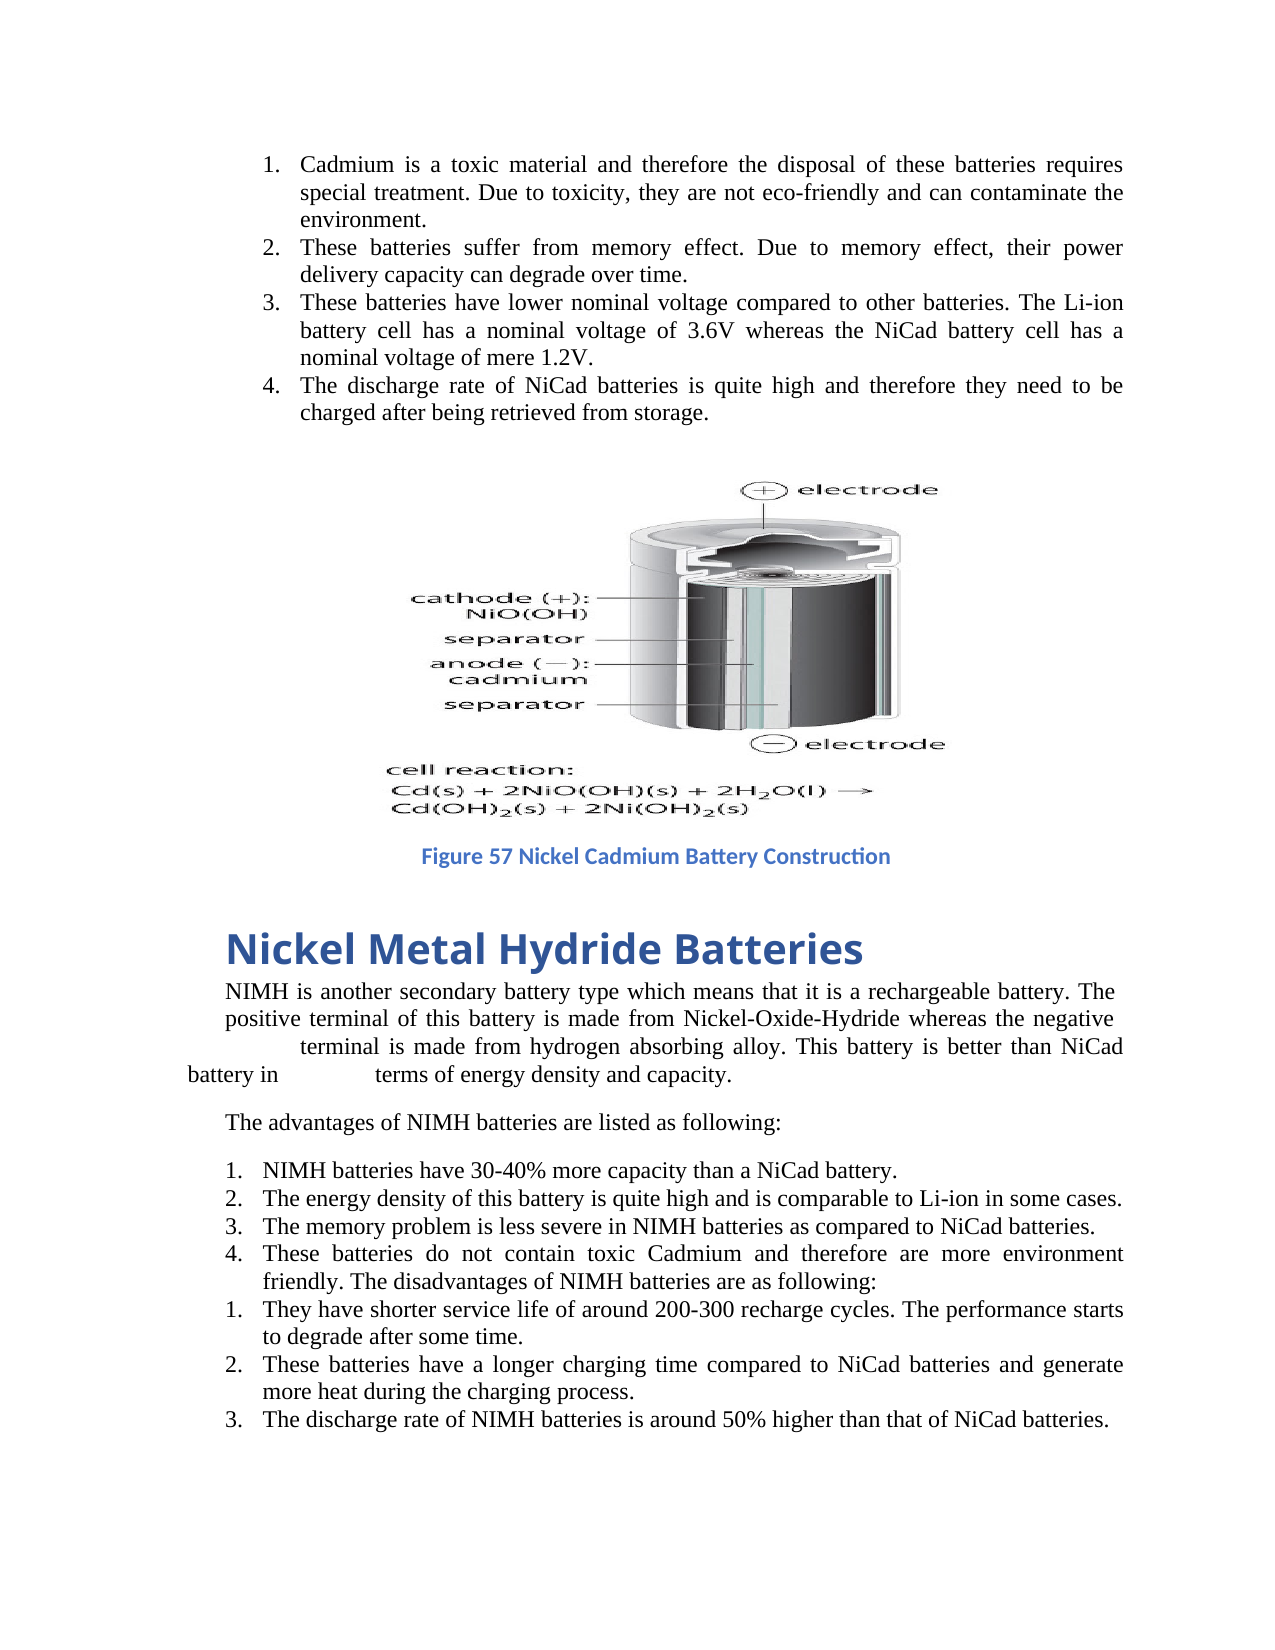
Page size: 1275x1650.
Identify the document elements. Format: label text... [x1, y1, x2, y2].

list These batteries have a longer charging time compared to NiCad batteries and generate more heat during the charging process. [225, 1350, 1125, 1405]
list Cadmium is a toxic material and therefore the disposal of these batteries requires special treatment. Due to toxicity, they are not eco-friendly and can contaminate the environment. [262, 150, 1125, 233]
list They have shorter service life of around 200-300 recharge cycles. The performance starts to degrade after some time. [225, 1294, 1125, 1350]
subtitle Nickel Metal Hydride Batteries [225, 920, 1125, 977]
list The discharge rate of NiCad batteries is quite high and therefore they need to be charged after being retrieved from storage. [262, 371, 1125, 426]
list The discharge rate of NIMH batteries is around 50% higher than that of NiCad batteries. [225, 1405, 1125, 1433]
text NIMH is another secondary battery type which means that it is a rechargeable battery. The positive terminal of this battery is made from Nickel-Oxide-Hydride whereas the negative terminal is made from hydrogen absorbing alloy. This battery is better than NiCad battery in terms of energy density and capacity. [187, 977, 1125, 1087]
list NIMH batteries have 30-40% more capacity than a NiCad battery. [225, 1157, 1125, 1184]
list These batteries suffer from memory effect. Due to memory effect, their power delivery capacity can degrade over time. [262, 233, 1125, 288]
list These batteries do not contain toxic Cadmium and therefore are more environment friendly. The disadvantages of NIMH batteries are as following: [225, 1239, 1125, 1294]
list The memory problem is less severe in NIMH batteries as compared to NiCad batteries. [225, 1212, 1125, 1239]
text Figure 57 Nickel Cadmium Battery Construction [187, 841, 1125, 870]
list These batteries have lower nominal voltage compared to other batteries. The Li-ion battery cell has a nominal voltage of 3.6V whereas the NiCad battery cell has a nominal voltage of mere 1.2V. [262, 288, 1125, 371]
text The advantages of NIMH batteries are listed as following: [187, 1108, 1125, 1136]
picture [352, 474, 961, 820]
list The energy density of this battery is quite high and is comparable to Li-ion in some cases. [225, 1184, 1125, 1212]
